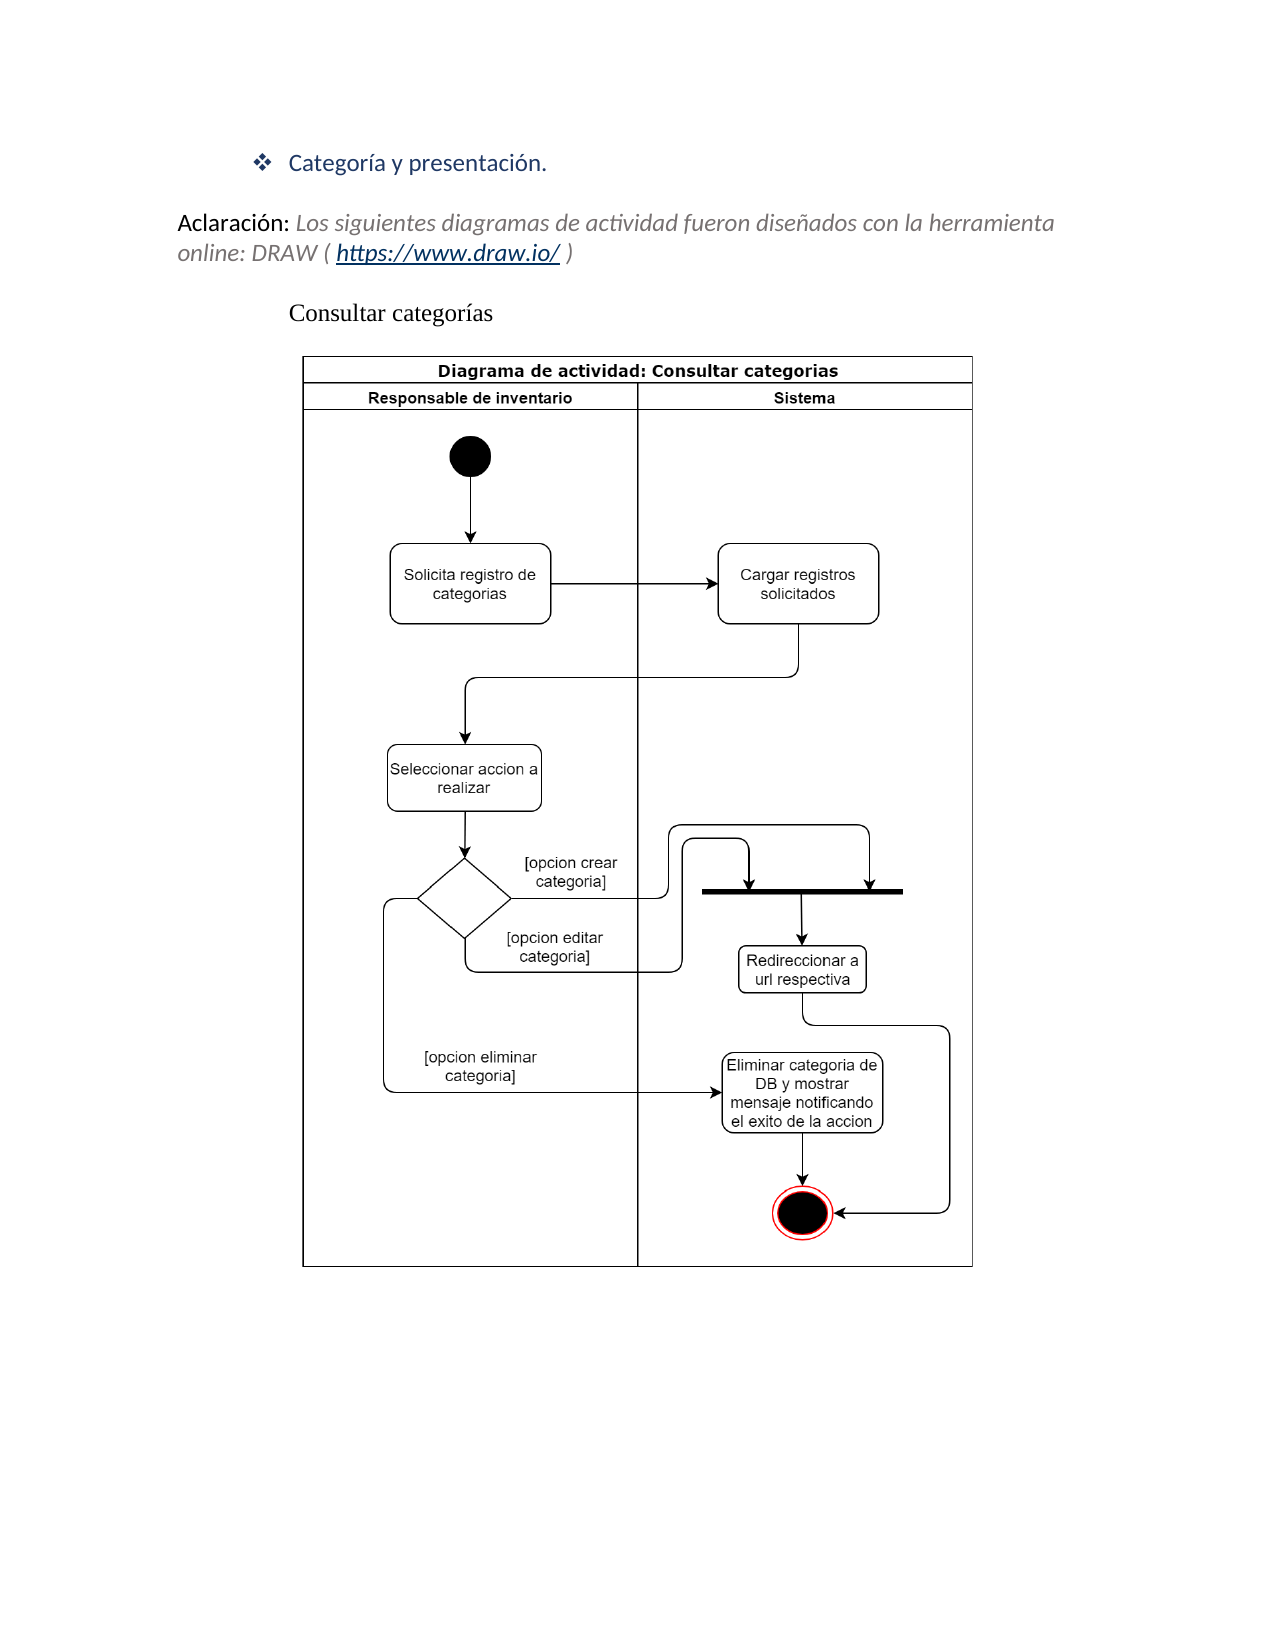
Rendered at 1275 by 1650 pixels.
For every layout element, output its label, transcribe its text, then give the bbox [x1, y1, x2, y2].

text Consultar categorías [288, 298, 1098, 327]
text Aclaración: Los siguientes diagramas de actividad fueron diseñados con la herramienta online: DRAW ( https://www.draw.io/ ) [177, 207, 1098, 268]
list Categoría y presentación. [251, 148, 1098, 178]
picture [302, 356, 973, 1267]
